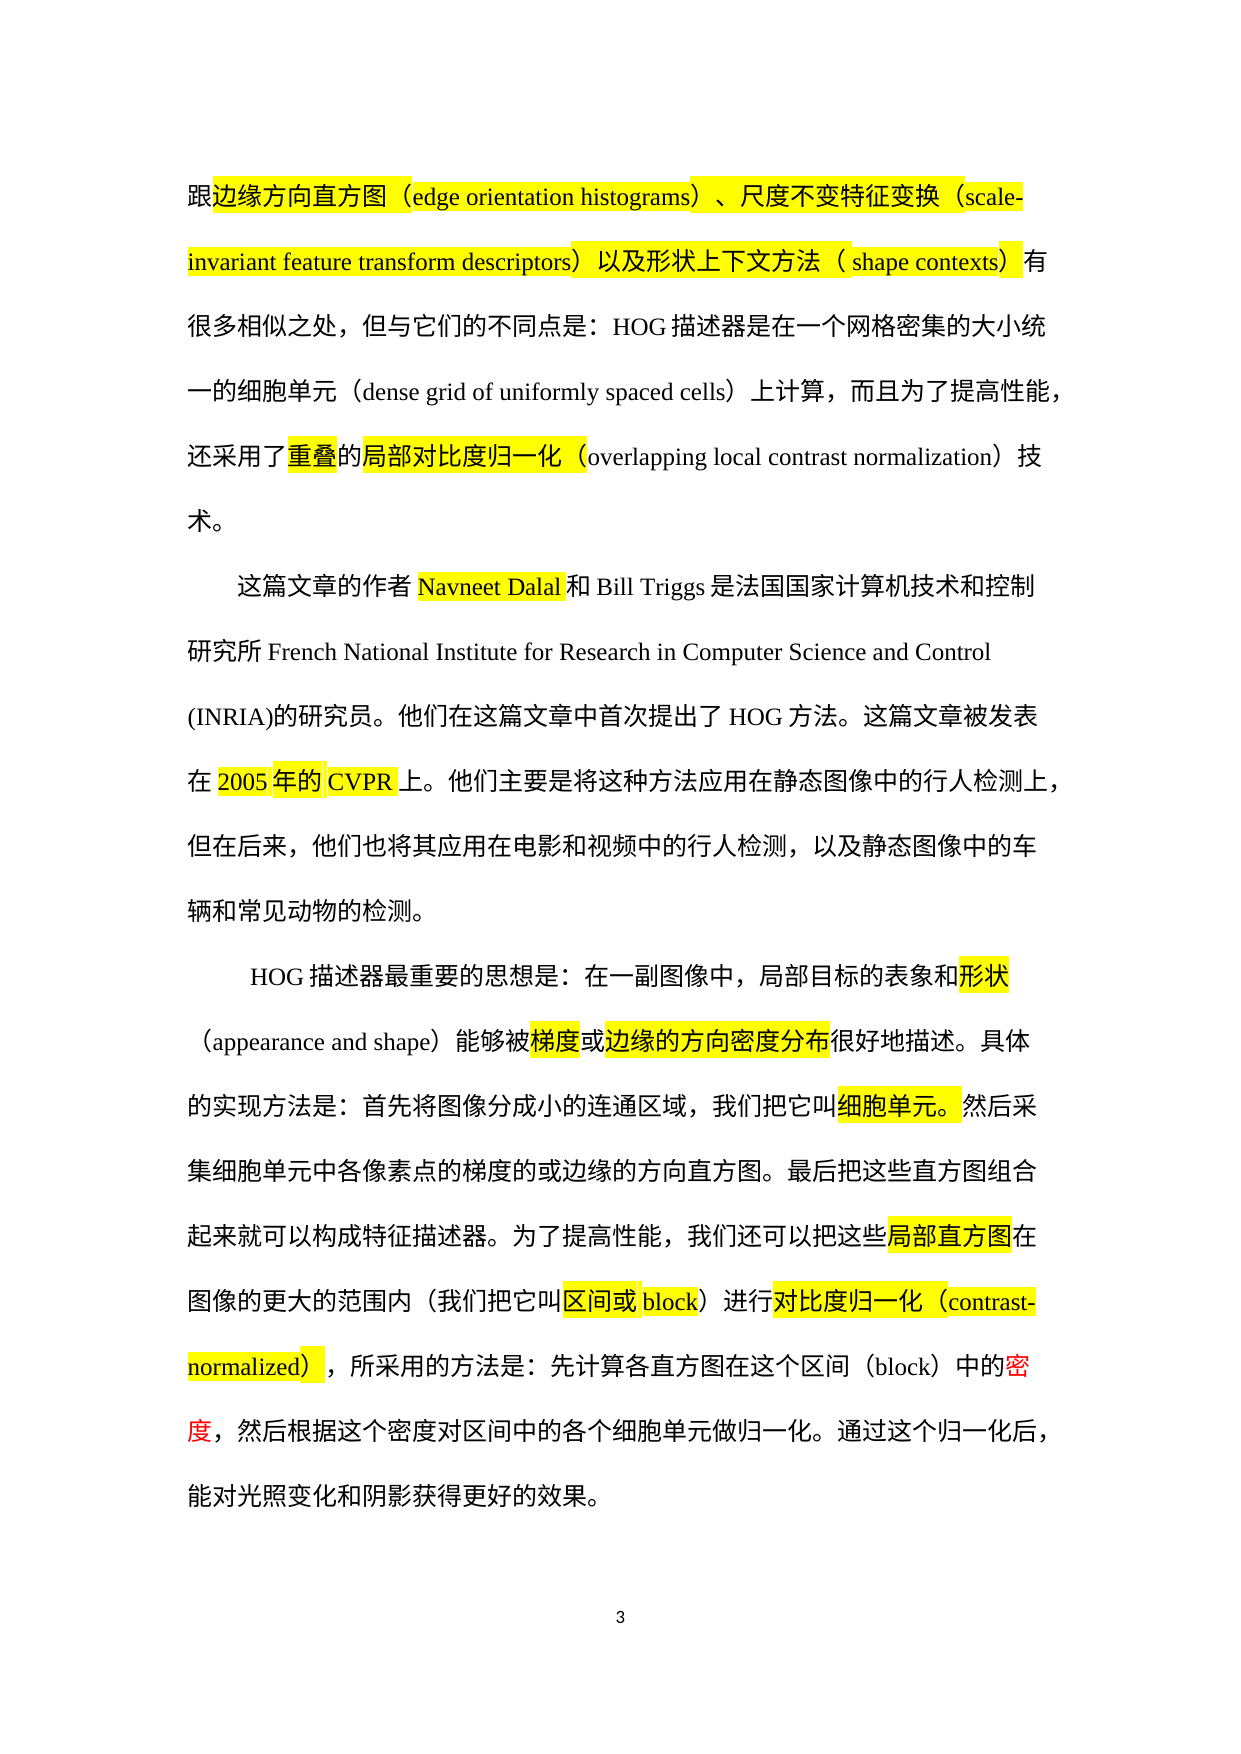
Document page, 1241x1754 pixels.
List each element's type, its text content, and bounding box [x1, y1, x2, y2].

text 这篇文章的作者Navneet Dalal和Bill Triggs是法国国家计算机技术和控制研究所French National Institute for Research in Computer Science and Control (INRIA)的研究员。他们在这篇文章中首次提出了HOG方法。这篇文章被发表在2005年的CVPR上。他们主要是将这种方法应用在静态图像中的行人检测上，但在后来，他们也将其应用在电影和视频中的行人检测，以及静态图像中的车辆和常见动物的检测。 [187, 552, 1053, 942]
text HOG描述器最重要的思想是：在一副图像中，局部目标的表象和形状（appearance and shape）能够被梯度或边缘的方向密度分布很好地描述。具体的实现方法是：首先将图像分成小的连通区域，我们把它叫细胞单元。然后采集细胞单元中各像素点的梯度的或边缘的方向直方图。最后把这些直方图组合起来就可以构成特征描述器。为了提高性能，我们还可以把这些局部直方图在图像的更大的范围内（我们把它叫区间或block）进行对比度归一化（contrast-normalized），所采用的方法是：先计算各直方图在这个区间（block）中的密度，然后根据这个密度对区间中的各个细胞单元做归一化。通过这个归一化后，能对光照变化和阴影获得更好的效果。 [187, 942, 1053, 1527]
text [187, 162, 1053, 552]
